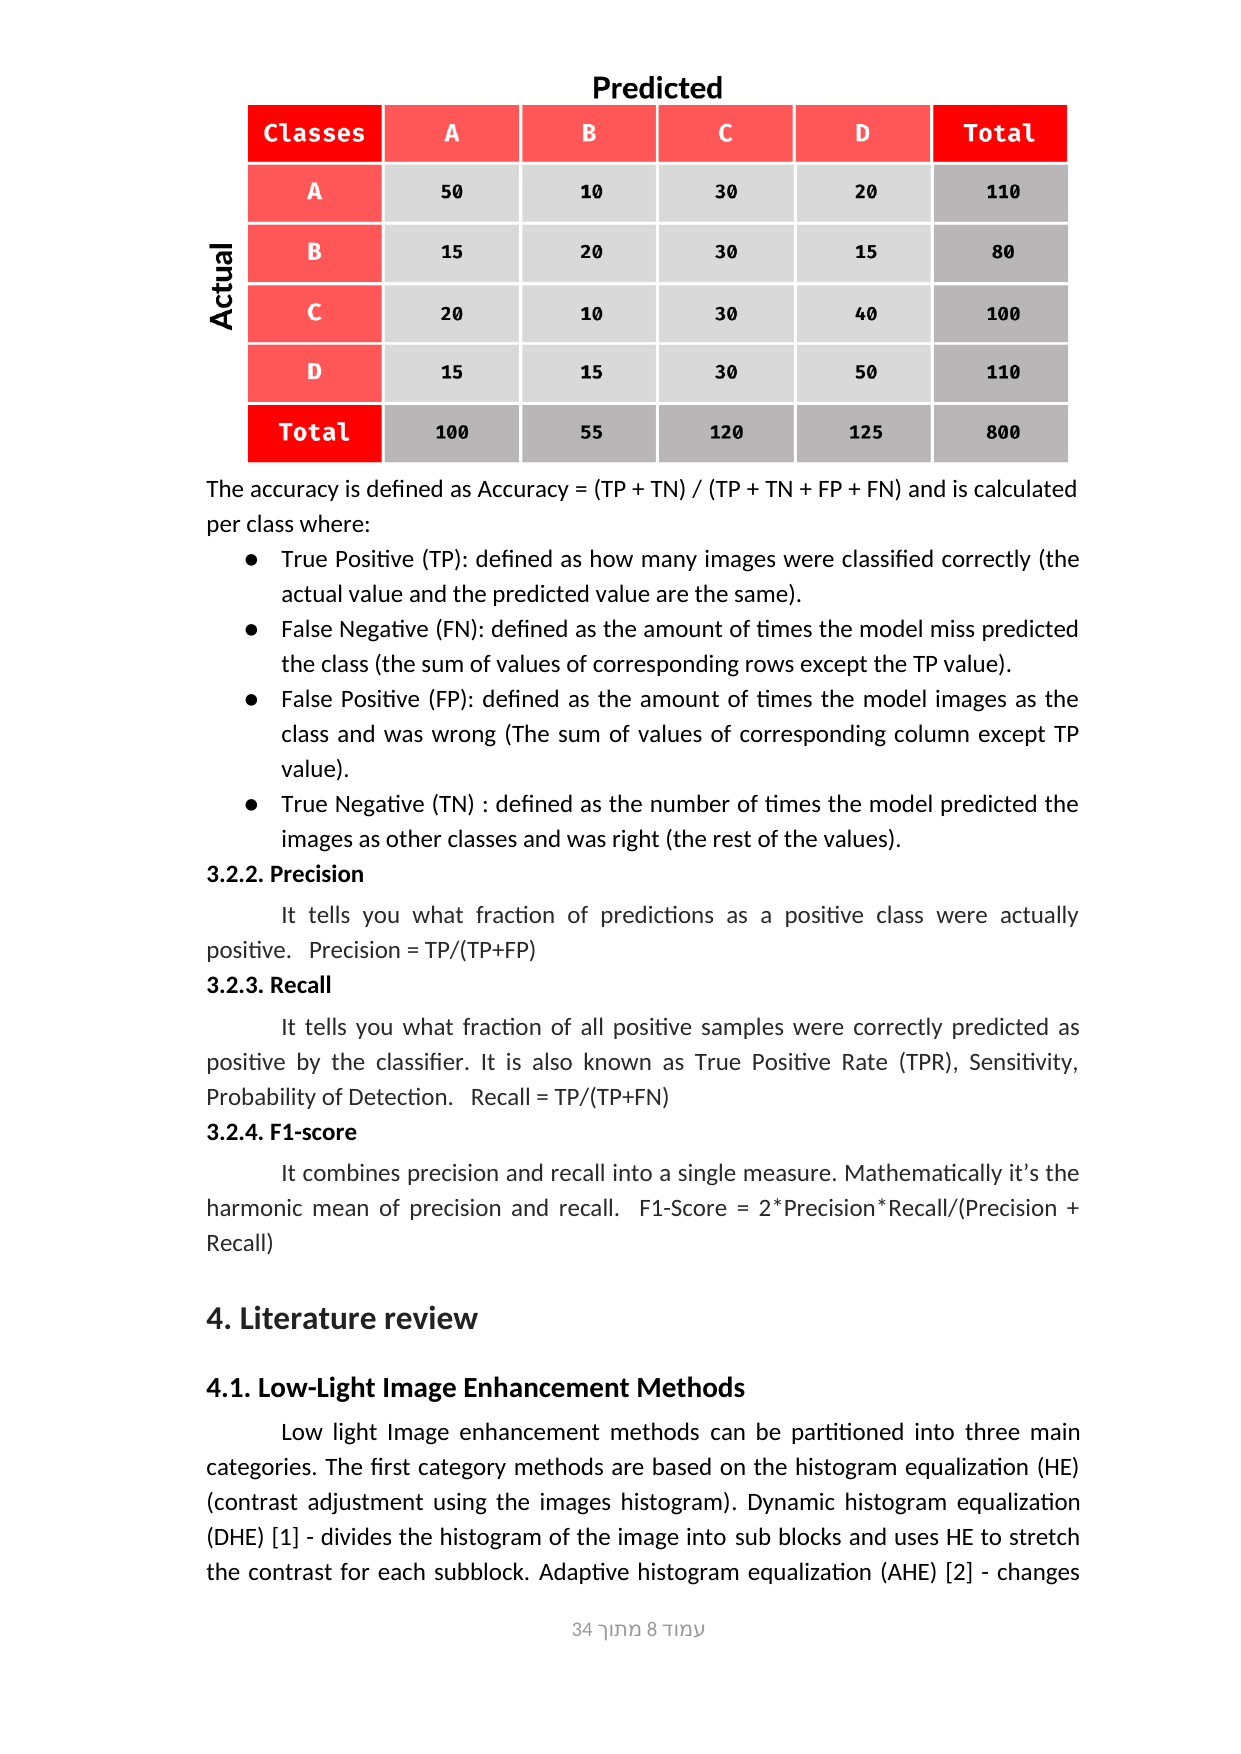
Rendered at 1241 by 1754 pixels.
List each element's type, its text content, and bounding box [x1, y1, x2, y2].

text It combines precision and recall into a single measure. Mathematically it’s the harmonic mean of precision and recall. F1-Score = 2*Precision*Recall/(Precision + Recall) [206, 1157, 1081, 1257]
subtitle 4.1. Low-Light Image Enhancement Methods [206, 1369, 1081, 1404]
text It tells you what fraction of predictions as a positive class were actually positive. Precision = TP/(TP+FP) [206, 899, 1081, 965]
subtitle 3.2.2. Precision [206, 858, 1081, 889]
subtitle 3.2.3. Recall [206, 969, 1081, 1000]
subtitle 4. Literature review [206, 1297, 1081, 1338]
text The accuracy is defined as Accuracy = (TP + TN) / (TP + TN + FP + FN) and is calculated per class where: [206, 473, 1081, 539]
picture [206, 75, 1081, 469]
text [206, 1416, 1081, 1586]
subtitle 3.2.4. F1-score [206, 1116, 1081, 1146]
list False Negative (FN): defined as the amount of times the model miss predicted the class (the sum of values of corresponding rows except the TP value). [244, 613, 1081, 679]
text It tells you what fraction of all positive samples were correctly predicted as positive by the classifier. It is also known as True Positive Rate (TPR), Sensitivity, Probability of Detection. Recall = TP/(TP+FN) [206, 1011, 1081, 1111]
list False Positive (FP): defined as the amount of times the model images as the class and was wrong (The sum of values of corresponding column except TP value). [244, 683, 1081, 784]
list True Negative (TN) : defined as the number of times the model predicted the images as other classes and was right (the rest of the values). [244, 788, 1081, 854]
list True Positive (TP): defined as how many images were classified correctly (the actual value and the predicted value are the same). [244, 543, 1081, 609]
